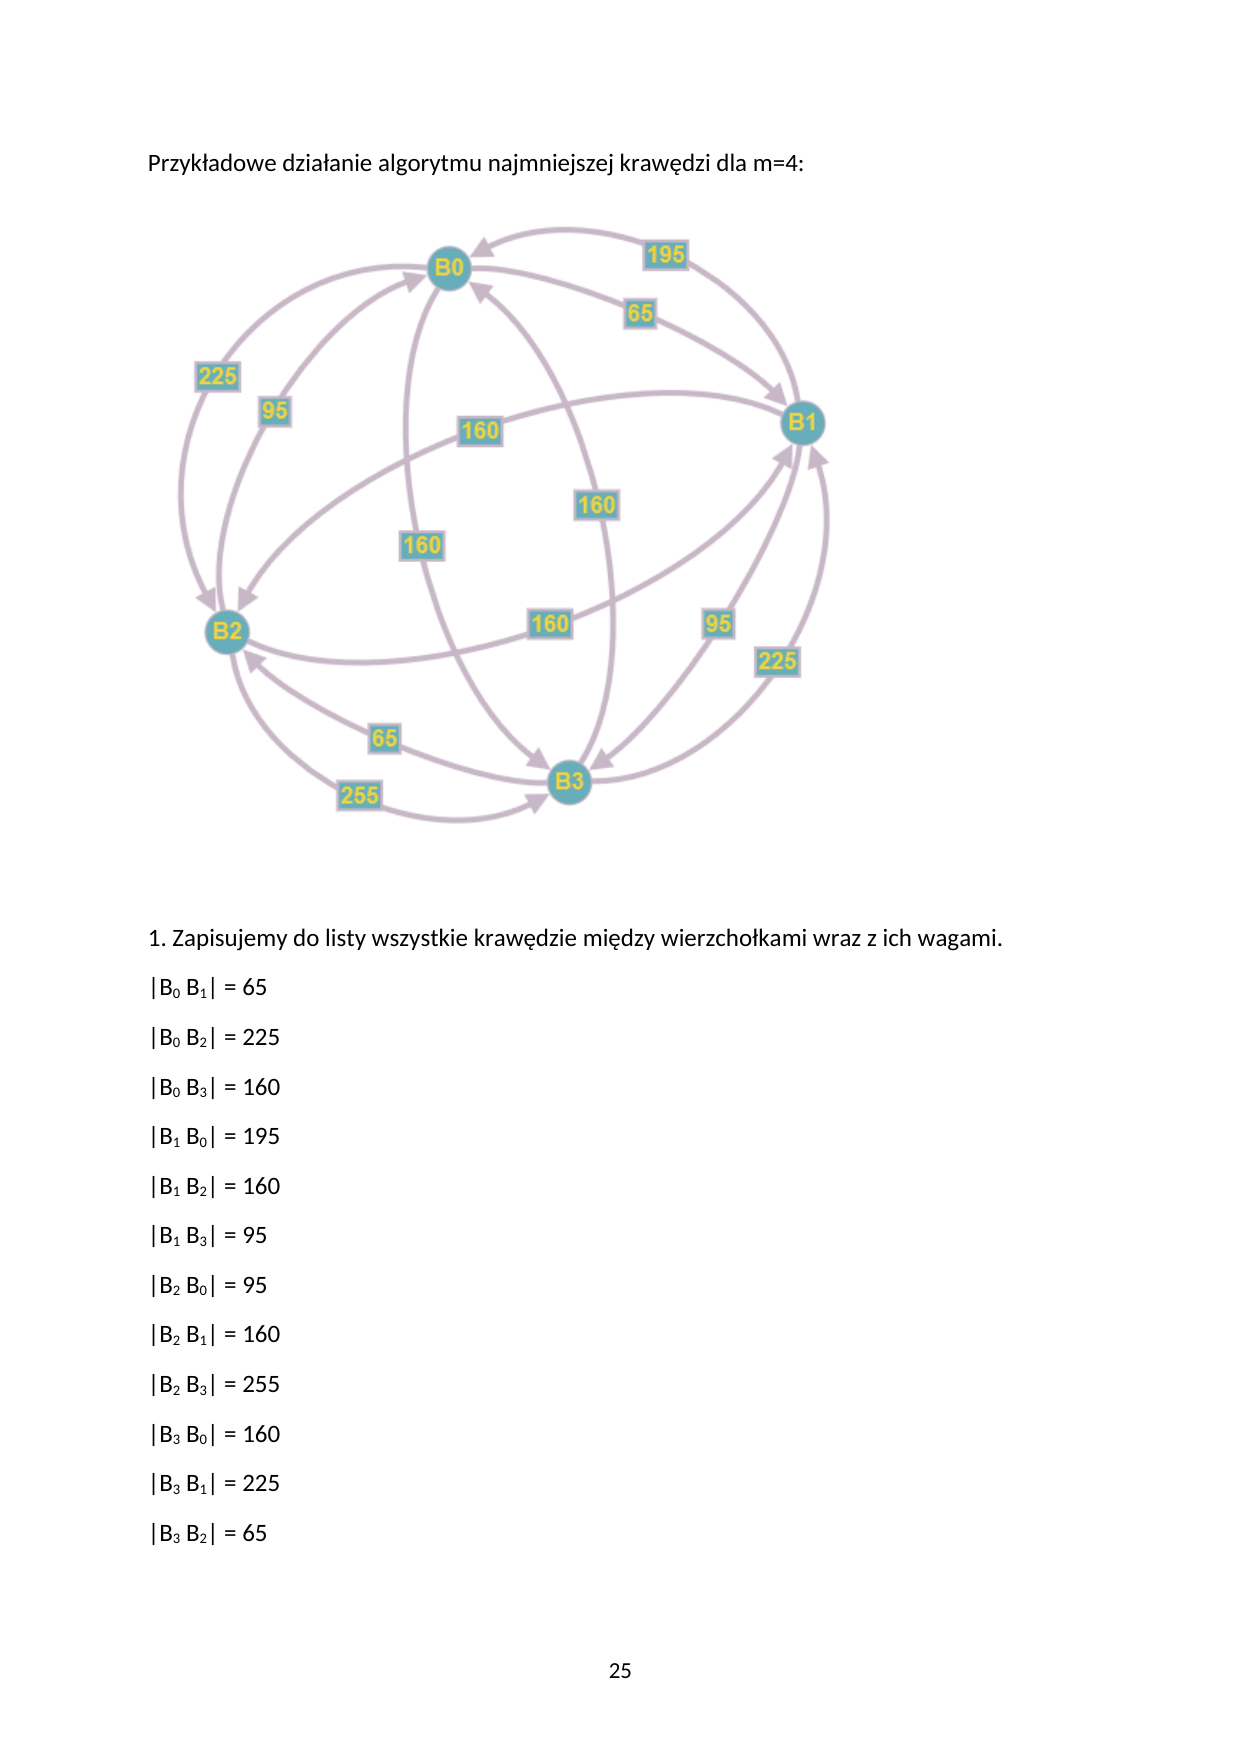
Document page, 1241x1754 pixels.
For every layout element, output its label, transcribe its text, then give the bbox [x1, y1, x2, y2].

text |B2 B0| = 95 [148, 1269, 1093, 1299]
text |B3 B1| = 225 [148, 1467, 1093, 1498]
text |B2 B1| = 160 [148, 1318, 1093, 1349]
text |B3 B2| = 65 [148, 1517, 1093, 1547]
picture [147, 197, 863, 854]
text |B3 B0| = 160 [148, 1418, 1093, 1448]
text |B1 B2| = 160 [148, 1170, 1093, 1200]
text |B1 B3| = 95 [148, 1219, 1093, 1250]
text |B0 B1| = 65 [148, 971, 1093, 1002]
text |B0 B3| = 160 [148, 1071, 1093, 1101]
text |B1 B0| = 195 [148, 1120, 1093, 1151]
text 1. Zapisujemy do listy wszystkie krawędzie między wierzchołkami wraz z ich wagami. [148, 922, 1093, 952]
text |B2 B3| = 255 [148, 1368, 1093, 1399]
text Przykładowe działanie algorytmu najmniejszej krawędzi dla m=4: [148, 148, 1093, 178]
text |B0 B2| = 225 [148, 1021, 1093, 1052]
